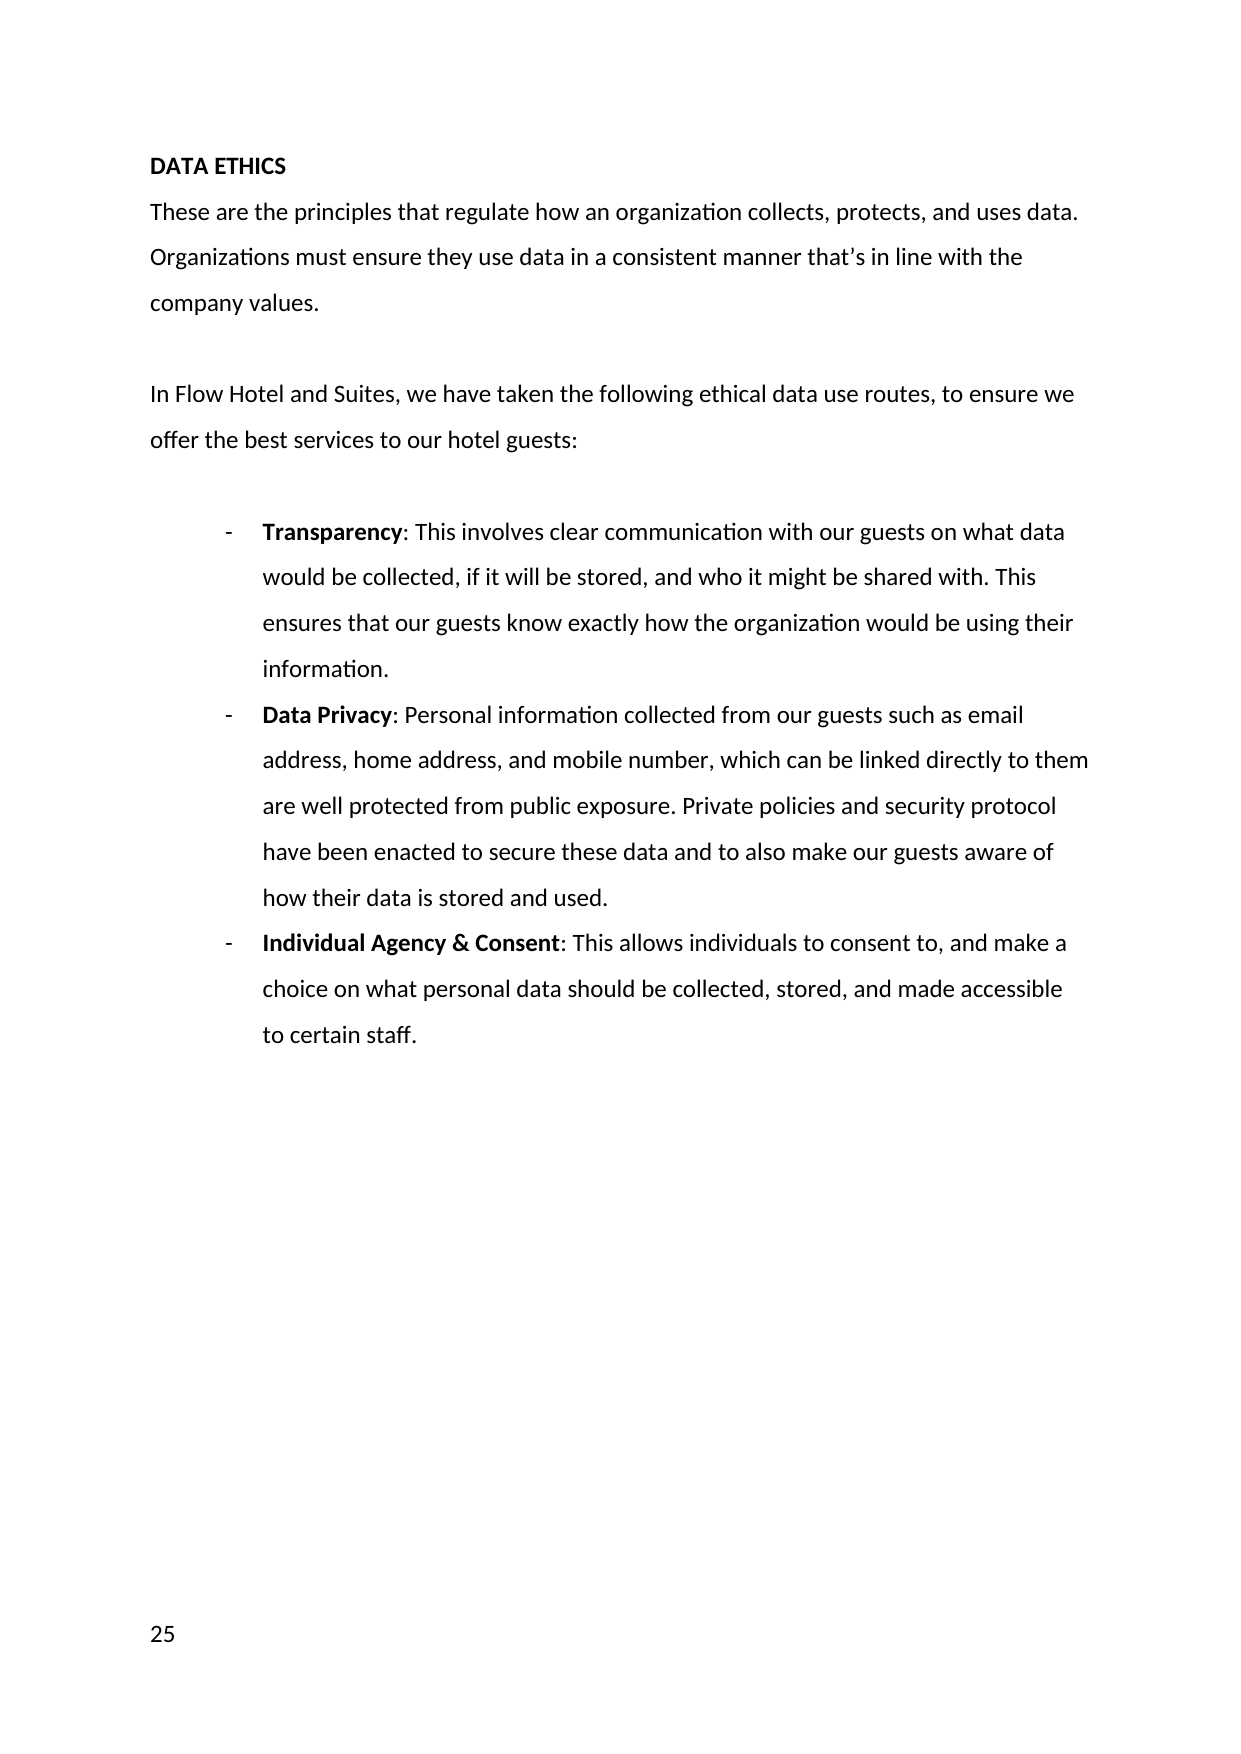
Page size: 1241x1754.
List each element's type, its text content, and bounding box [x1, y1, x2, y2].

text These are the principles that regulate how an organization collects, protects, and uses data. Organizations must ensure they use data in a consistent manner that’s in line with the company values. [150, 196, 1090, 318]
text DATA ETHICS [150, 150, 1090, 181]
list Data Privacy: Personal information collected from our guests such as email address, home address, and mobile number, which can be linked directly to them are well protected from public exposure. Private policies and security protocol have been enacted to secure these data and to also make our guests aware of how their data is stored and used. [225, 699, 1090, 912]
list Individual Agency & Consent: This allows individuals to consent to, and make a choice on what personal data should be collected, stored, and made accessible to certain staff. [225, 927, 1090, 1049]
list Transparency: This involves clear communication with our guests on what data would be collected, if it will be stored, and who it might be shared with. This ensures that our guests know exactly how the organization would be using their information. [225, 516, 1090, 683]
text In Flow Hotel and Suites, we have taken the following ethical data use routes, to ensure we offer the best services to our hotel guests: [150, 379, 1090, 455]
